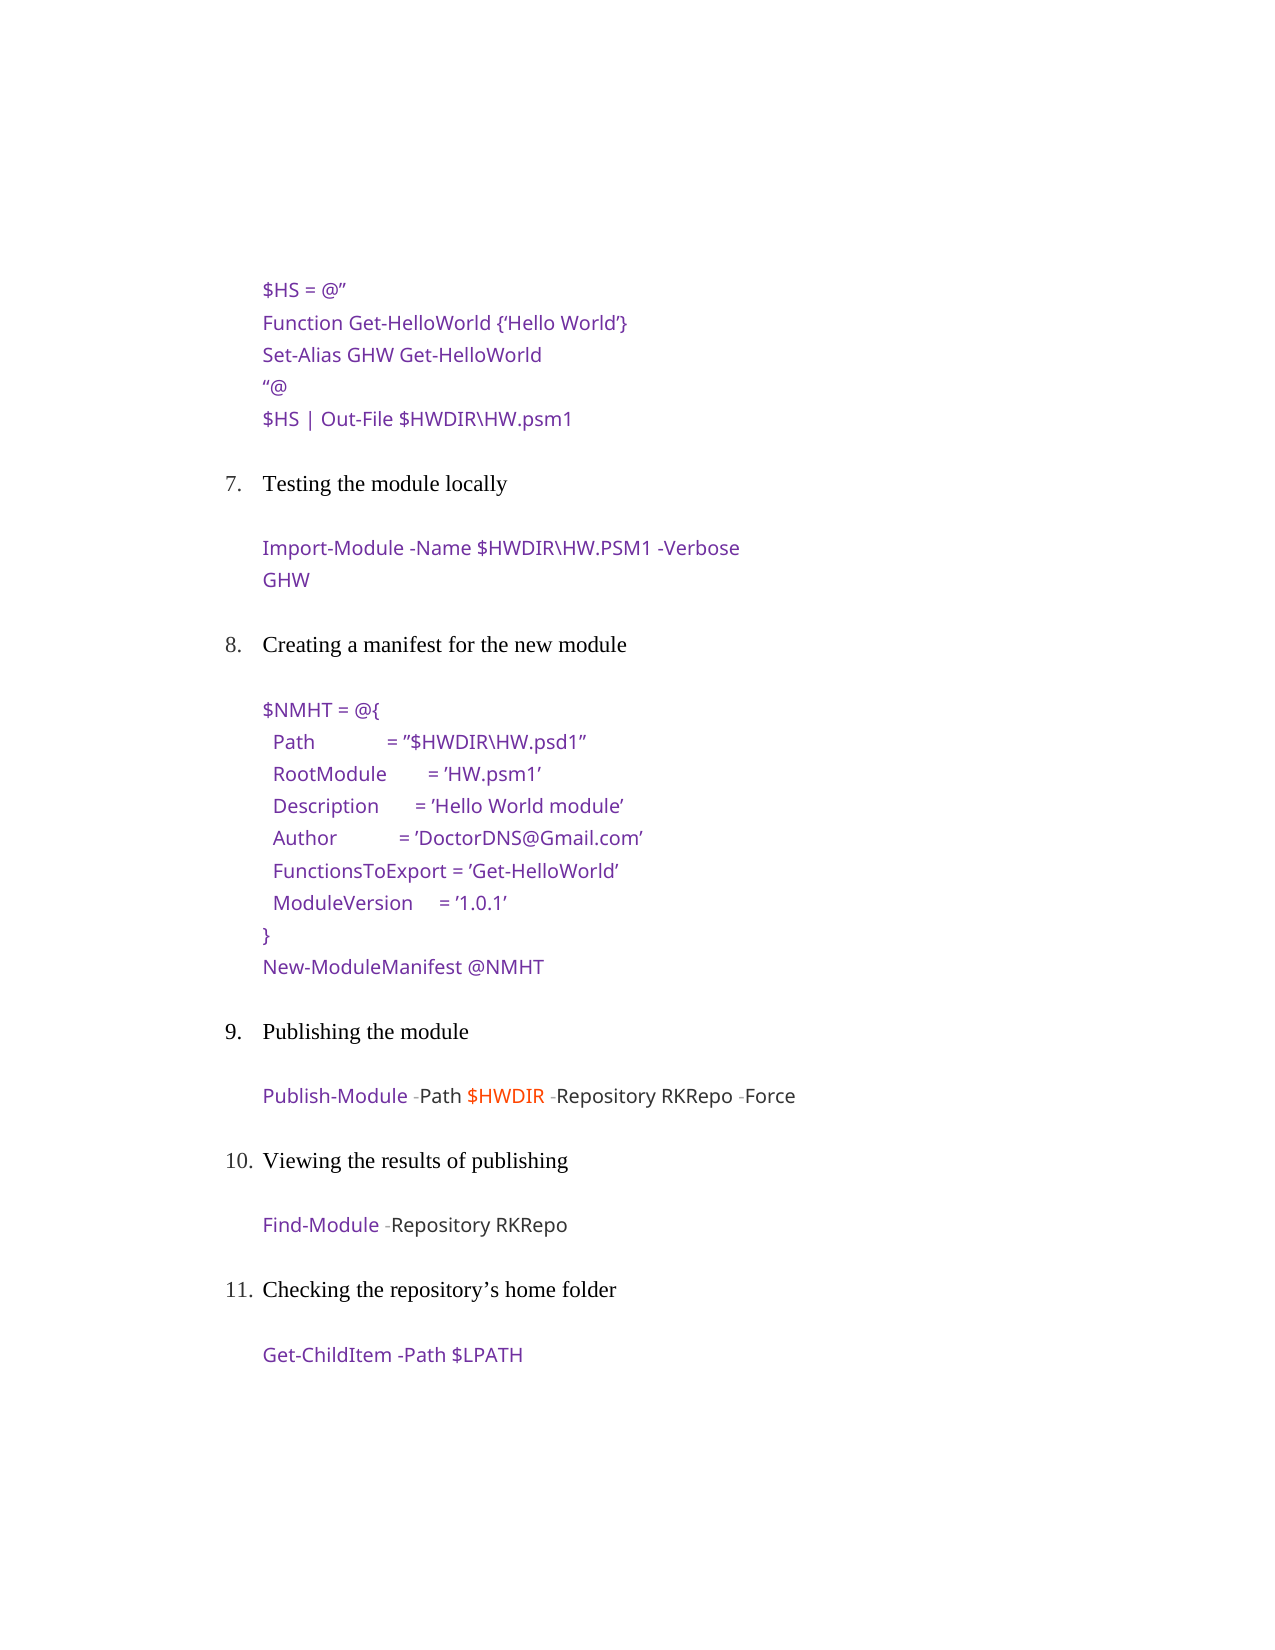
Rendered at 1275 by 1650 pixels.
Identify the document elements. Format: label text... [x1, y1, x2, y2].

text Find-Module -Repository RKRepo [262, 1212, 1050, 1239]
text $HS | Out-File $HWDIR\HW.psm1 [262, 405, 1050, 432]
text ModuleVersion = ’1.0.1’ [262, 889, 1050, 916]
text Import-Module -Name $HWDIR\HW.PSM1 -Verbose [262, 534, 1050, 562]
text New-ModuleManifest @NMHT [262, 953, 1050, 980]
text Creating a manifest for the new module [225, 631, 1050, 657]
text } [262, 921, 1050, 948]
text Description = ’Hello World module’ [262, 792, 1050, 819]
text Publishing the module [225, 1018, 1050, 1044]
text “@ [262, 373, 1050, 400]
text Author = ’DoctorDNS@Gmail.com’ [262, 825, 1050, 852]
text $HS = @” [262, 277, 1050, 304]
text Path = ”$HWDIR\HW.psd1” [262, 728, 1050, 755]
text RootModule = ’HW.psm1’ [262, 760, 1050, 787]
text Testing the module locally [225, 470, 1050, 496]
text Viewing the results of publishing [225, 1147, 1050, 1173]
text Checking the repository’s home folder [225, 1276, 1050, 1302]
text $NMHT = @{ [262, 696, 1050, 723]
text Set-Alias GHW Get-HelloWorld [262, 341, 1050, 368]
text Get-ChildItem -Path $LPATH [262, 1341, 1050, 1368]
text Publish-Module -Path $HWDIR -Repository RKRepo -Force [262, 1083, 1050, 1109]
text Function Get-HelloWorld {‘Hello World’} [262, 309, 1050, 336]
text GHW [262, 567, 1050, 594]
text FunctionsToExport = ’Get-HelloWorld’ [262, 857, 1050, 884]
